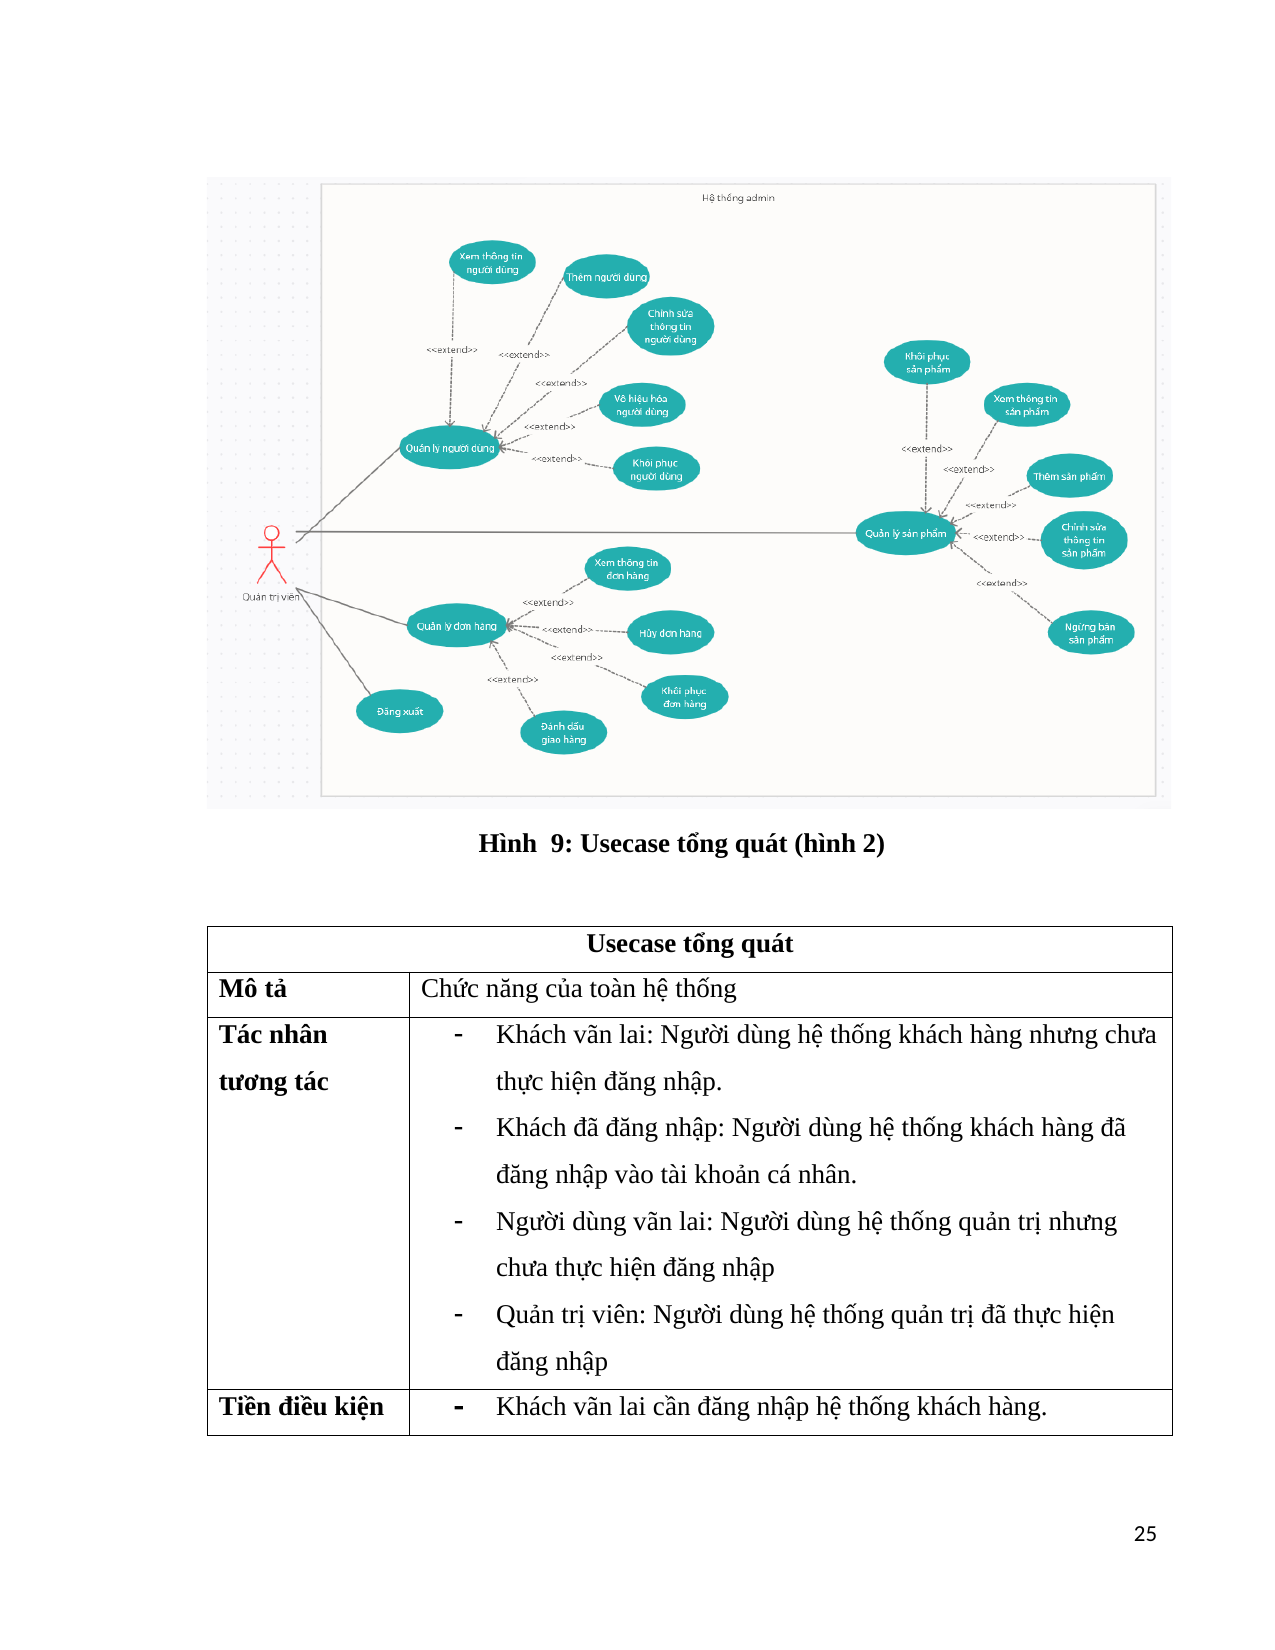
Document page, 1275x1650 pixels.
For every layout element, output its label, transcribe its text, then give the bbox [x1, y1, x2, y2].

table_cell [410, 1390, 1172, 1435]
table_cell Khách vãn lai: Người dùng hệ thống khách hàng nhưng chưa thực hiện đăng nhập. Khách đã đăng nhập: Người dùng hệ thống khách hàng đã đăng nhập vào tài khoản cá nhân. Người dùng vãn lai: Người dùng hệ thống quản trị nhưng chưa thực hiện đăng nhập Quản trị viên: Người dùng hệ thống quản trị đã thực hiện đăng nhập [410, 1018, 1172, 1389]
table_cell Chức năng của toàn hệ thống [410, 973, 1172, 1017]
table_header Usecase tổng quát [208, 927, 1172, 972]
table_cell Tiền điều kiện [208, 1390, 409, 1435]
picture [206, 177, 1172, 809]
table_cell Mô tả [208, 973, 409, 1017]
table_cell Tác nhân tương tác [208, 1018, 409, 1389]
text Hình 9: Usecase tổng quát (hình 2) [207, 827, 1157, 858]
